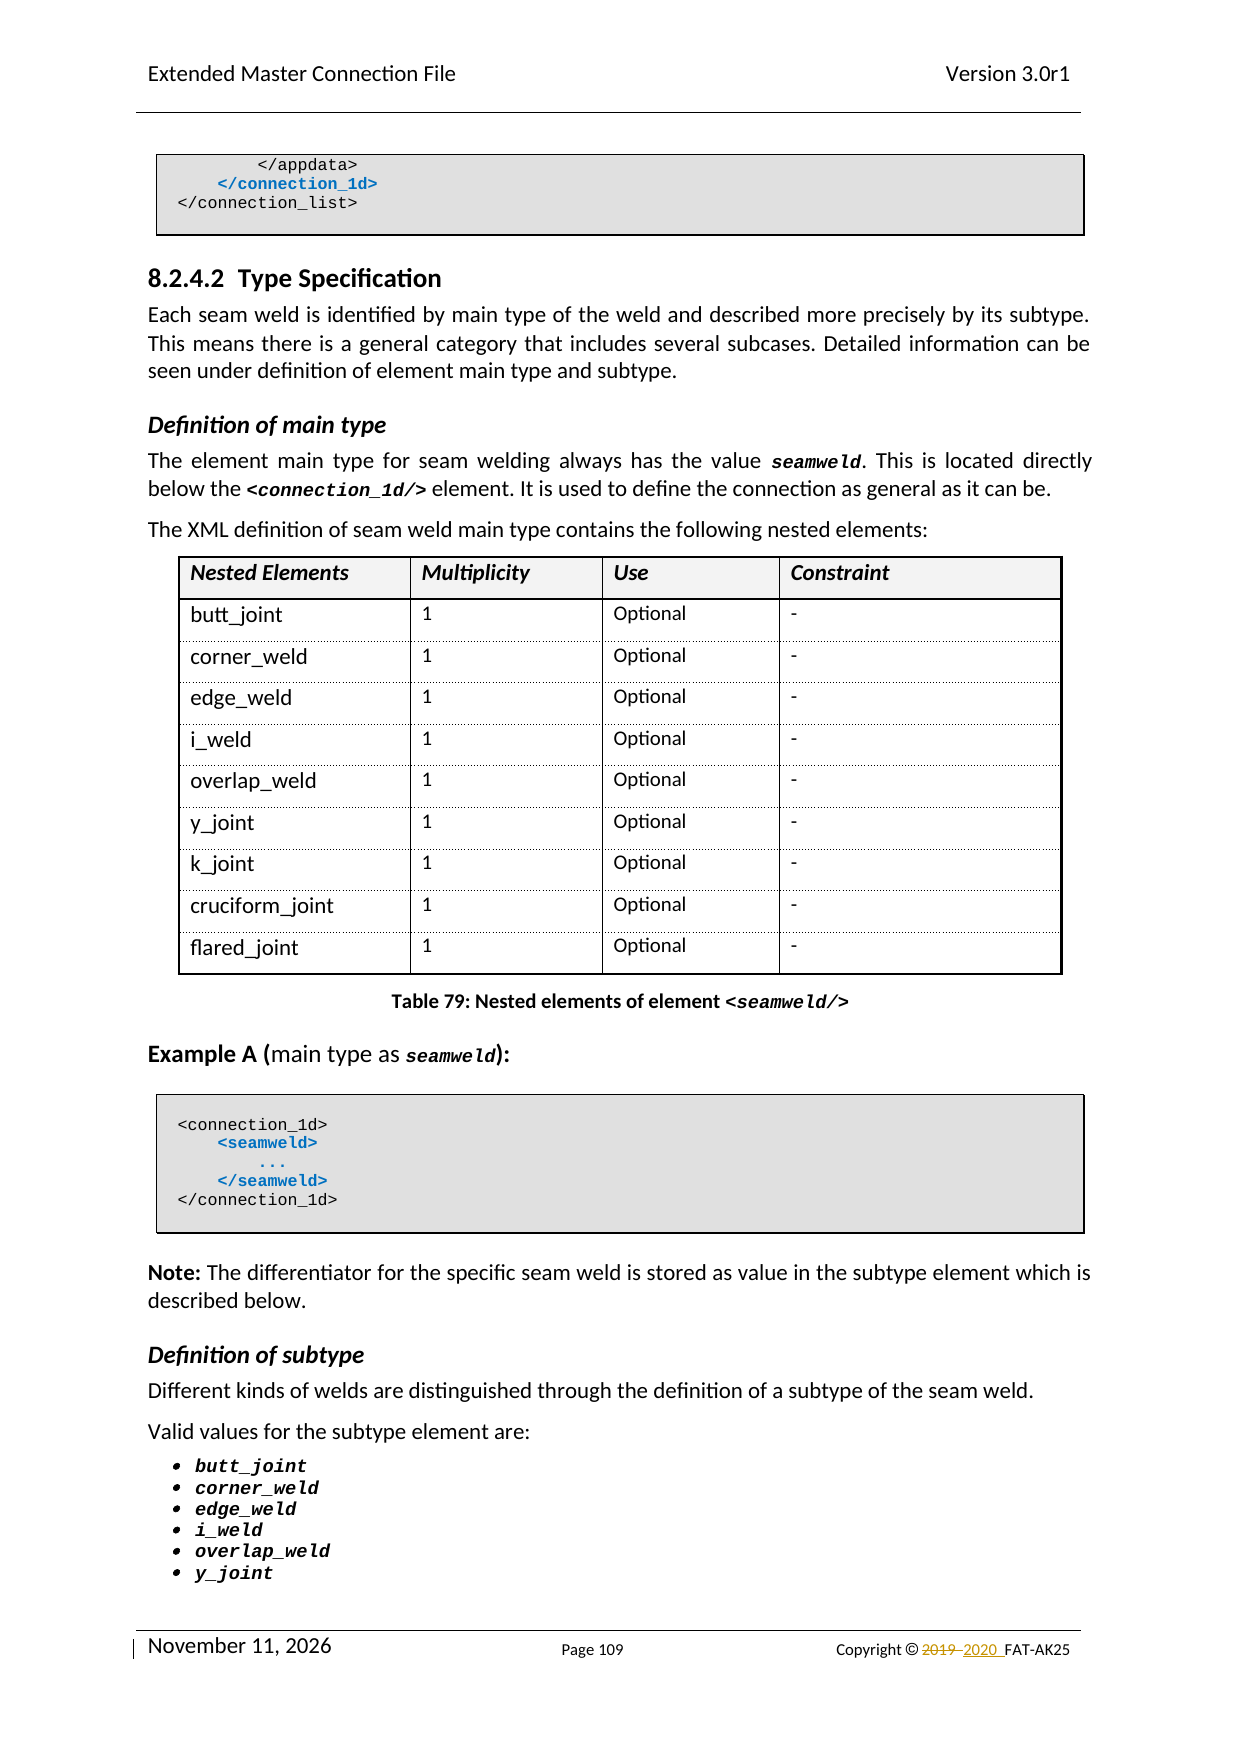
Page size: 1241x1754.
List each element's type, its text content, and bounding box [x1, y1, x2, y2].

text ... [157, 1151, 1083, 1169]
text <seamweld> [157, 1132, 1083, 1151]
text The element main type for seam welding always has the value seamweld. This is located directly below the <connection_1d/> element. It is used to define the connection as general as it can be. [148, 446, 1092, 502]
list edge_weld [171, 1500, 1092, 1521]
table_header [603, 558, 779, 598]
list i_weld [171, 1521, 1092, 1542]
list butt_joint [171, 1457, 1092, 1478]
text </appdata> [157, 155, 1083, 172]
text Note: The differentiator for the specific seam weld is stored as value in the subtype element which is described below. [148, 1258, 1092, 1314]
text The XML definition of seam weld main type contains the following nested elements: [148, 515, 1092, 543]
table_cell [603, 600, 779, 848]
text </connection_1d> [157, 1188, 1083, 1207]
text Each seam weld is identified by main type of the weld and described more precisely by its subtype. This means there is a general category that includes several subcases. Detailed information can be seen under definition of element main type and subtype. [148, 301, 1092, 385]
text </connection_list> [157, 191, 1083, 210]
subtitle Type Specification [148, 261, 1092, 294]
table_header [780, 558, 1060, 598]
text <connection_1d> [157, 1113, 1083, 1132]
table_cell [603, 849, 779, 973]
list corner_weld [171, 1478, 1092, 1500]
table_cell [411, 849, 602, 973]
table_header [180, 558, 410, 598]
subtitle Definition of subtype [148, 1339, 1092, 1370]
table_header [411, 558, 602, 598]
list y_joint [171, 1563, 1092, 1585]
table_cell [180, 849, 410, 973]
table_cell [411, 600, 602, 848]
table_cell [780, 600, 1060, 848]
text </connection_1d> [157, 172, 1083, 191]
subtitle Definition of main type [148, 410, 1092, 440]
list overlap_weld [171, 1542, 1092, 1563]
text Different kinds of welds are distinguished through the definition of a subtype of the seam weld. [148, 1376, 1092, 1404]
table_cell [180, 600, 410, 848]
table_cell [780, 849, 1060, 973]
text Example A (main type as seamweld): [148, 1039, 1092, 1069]
text Valid values for the subtype element are: [148, 1417, 1092, 1445]
text </seamweld> [157, 1169, 1083, 1188]
